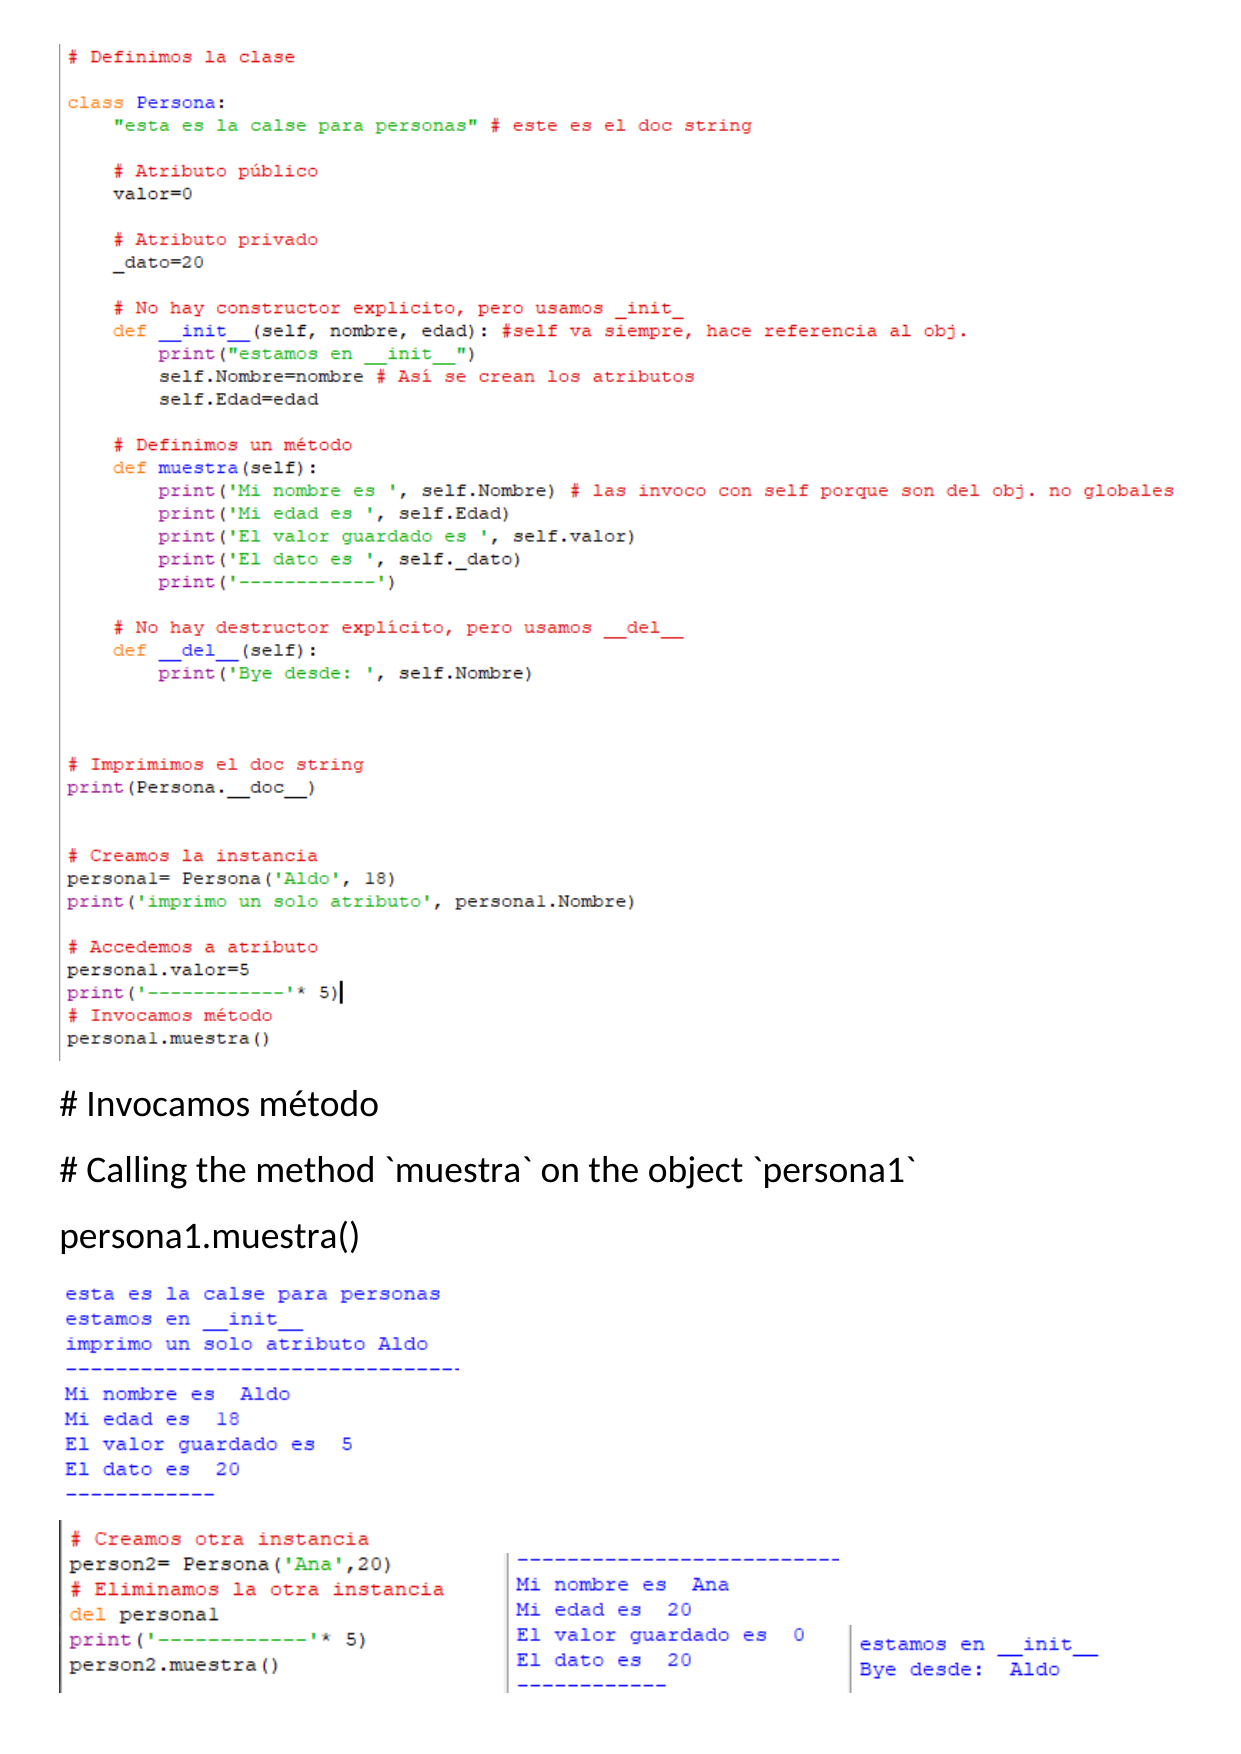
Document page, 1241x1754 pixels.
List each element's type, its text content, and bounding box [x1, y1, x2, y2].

text persona1.muestra() [59, 1212, 1181, 1258]
picture [847, 1625, 1114, 1693]
picture [59, 1520, 475, 1693]
text # Invocamos método [59, 1080, 1181, 1126]
picture [501, 1553, 840, 1693]
picture [59, 1278, 459, 1502]
picture [59, 44, 1182, 1061]
text # Calling the method `muestra` on the object `persona1` [59, 1146, 1181, 1192]
